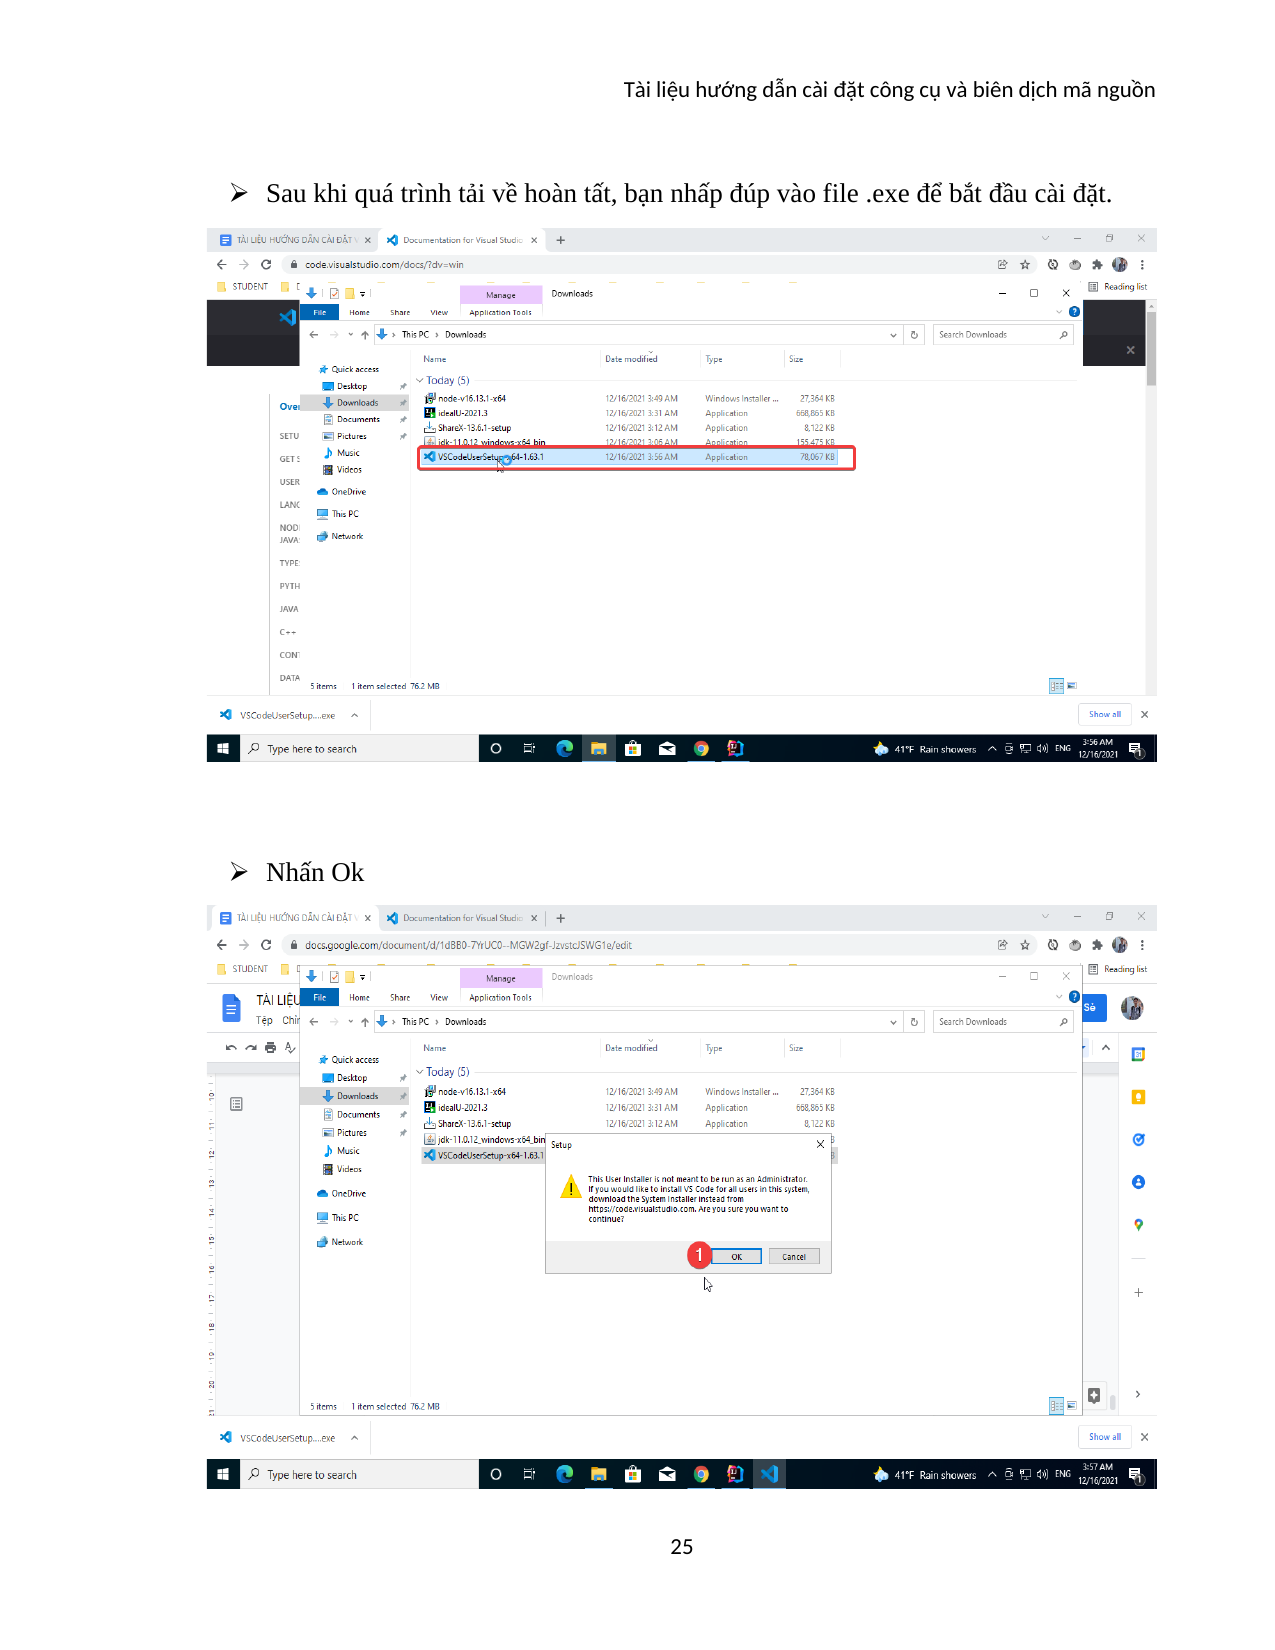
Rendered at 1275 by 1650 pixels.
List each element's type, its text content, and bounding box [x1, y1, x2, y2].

picture [206, 905, 1157, 1489]
picture [206, 228, 1157, 762]
list Sau khi quá trình tải về hoàn tất, bạn nhấp đúp vào file .exe để bắt đầu cài đặt. [228, 177, 1157, 208]
list Nhấn Ok [228, 857, 1157, 888]
